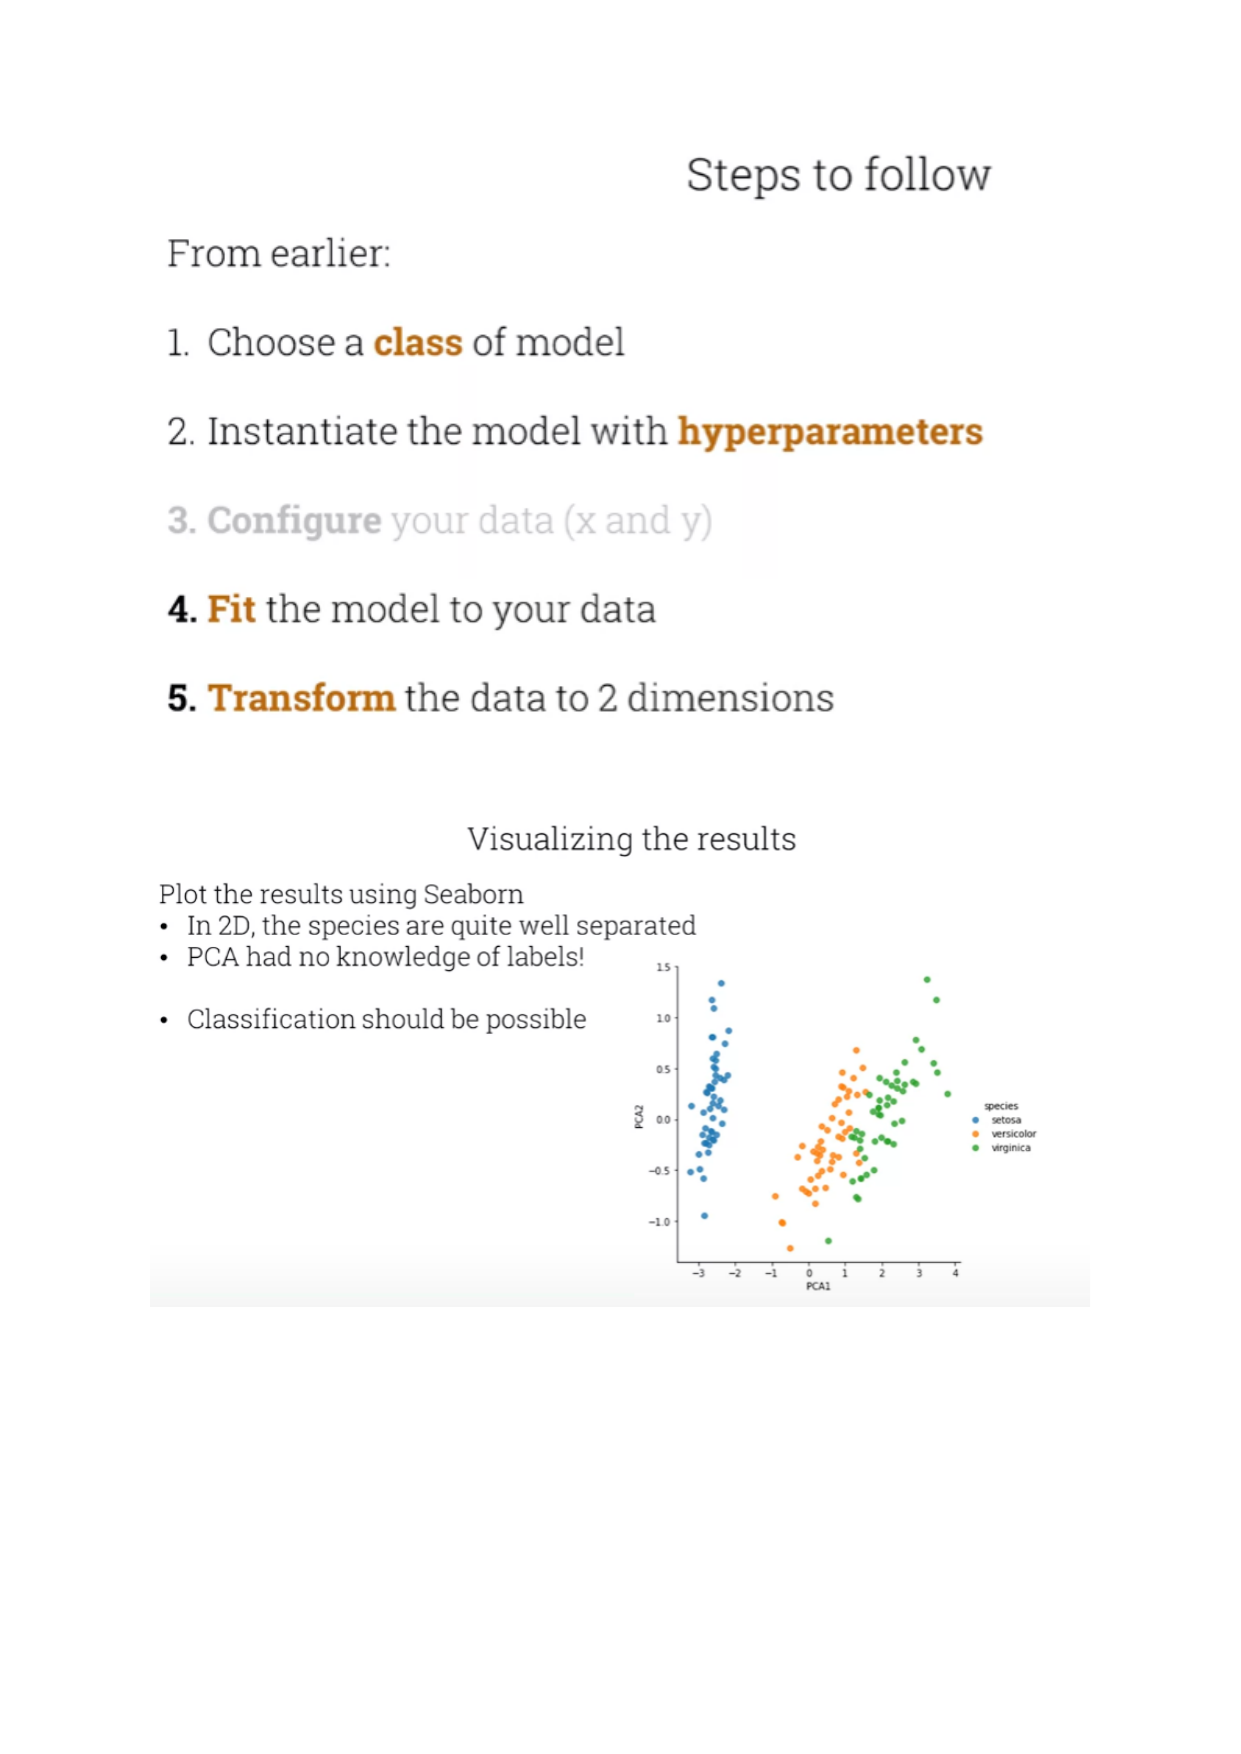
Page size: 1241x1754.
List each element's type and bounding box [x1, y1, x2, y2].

picture [150, 800, 1091, 1307]
picture [150, 150, 1091, 782]
